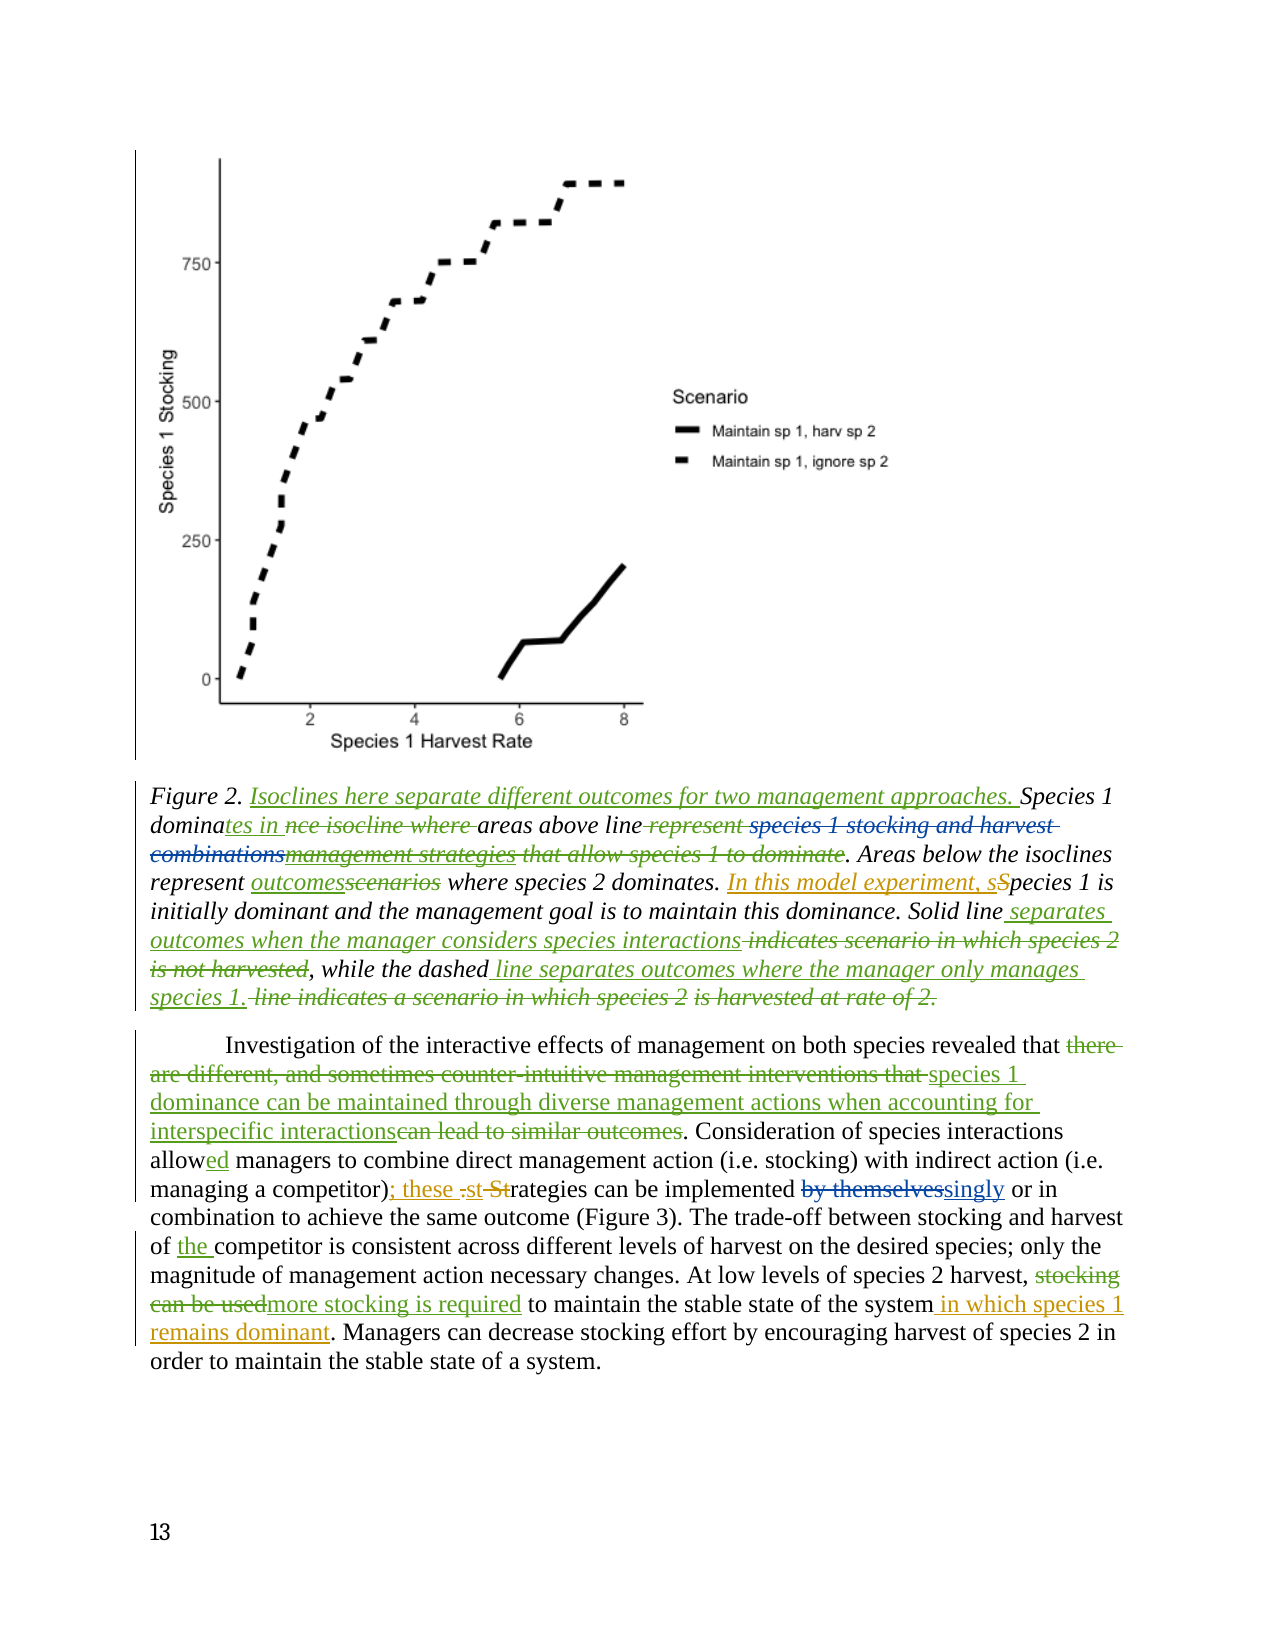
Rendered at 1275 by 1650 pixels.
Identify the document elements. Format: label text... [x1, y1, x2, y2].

text Investigation of the interactive effects of management on both species revealed that . Consideration of species interactions allow managers to combine direct management action (i.e. stocking) with indirect action (i.e. managing a competitor)rategies can be implemented or in combination to achieve the same outcome (Figure 3). The trade-off between stocking and harvest of competitor is consistent across different levels of harvest on the desired species; only the magnitude of management action necessary changes. At low levels of species 2 harvest, to maintain the stable state of the system. Managers can decrease stocking effort by encouraging harvest of species 2 in order to maintain the stable state of a system. [150, 1030, 1125, 1375]
picture [150, 150, 908, 761]
text Figure 2. Species 1 dominaareas above line. Areas below the isoclines represent where species 2 dominates. pecies 1 is initially dominant and the management goal is to maintain this dominance. Solid line, while the dashed [150, 781, 1125, 1011]
